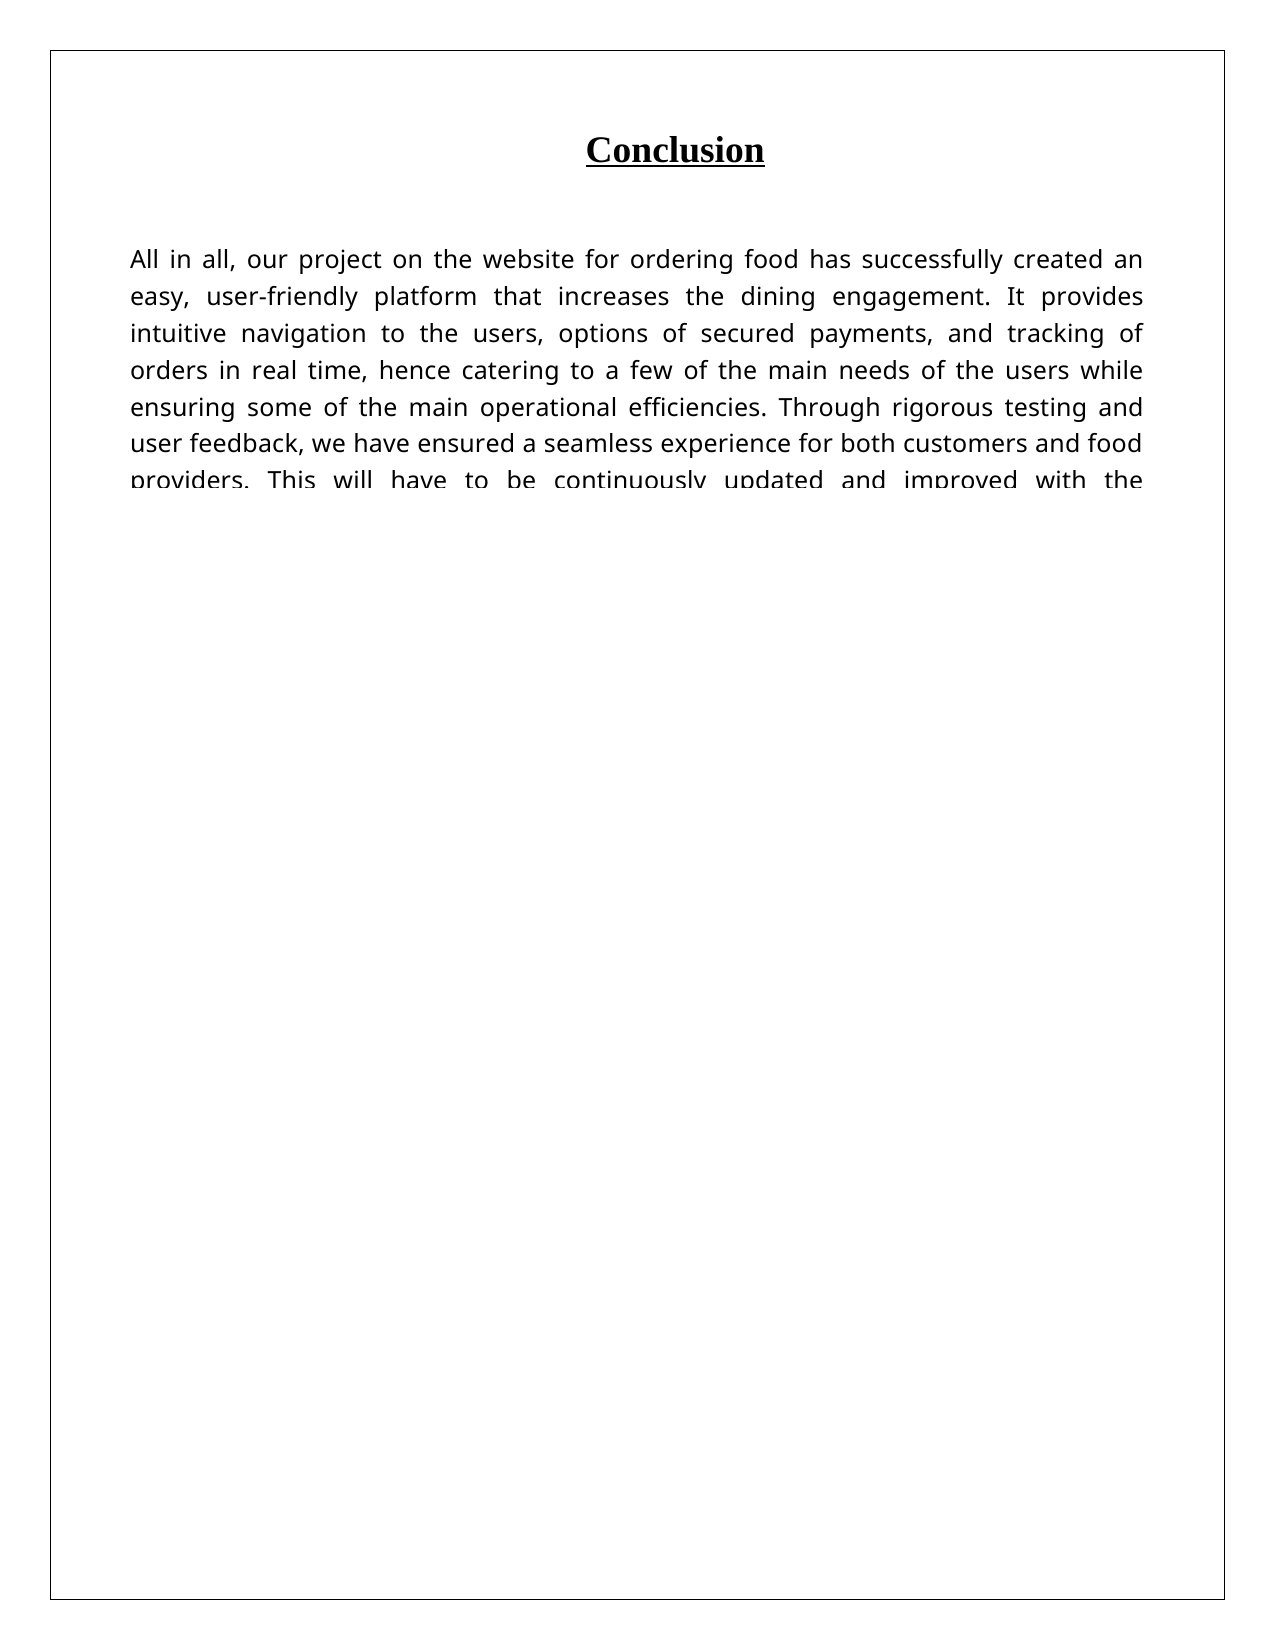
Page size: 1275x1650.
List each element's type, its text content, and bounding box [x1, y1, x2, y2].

list Conclusion [150, 128, 1200, 171]
